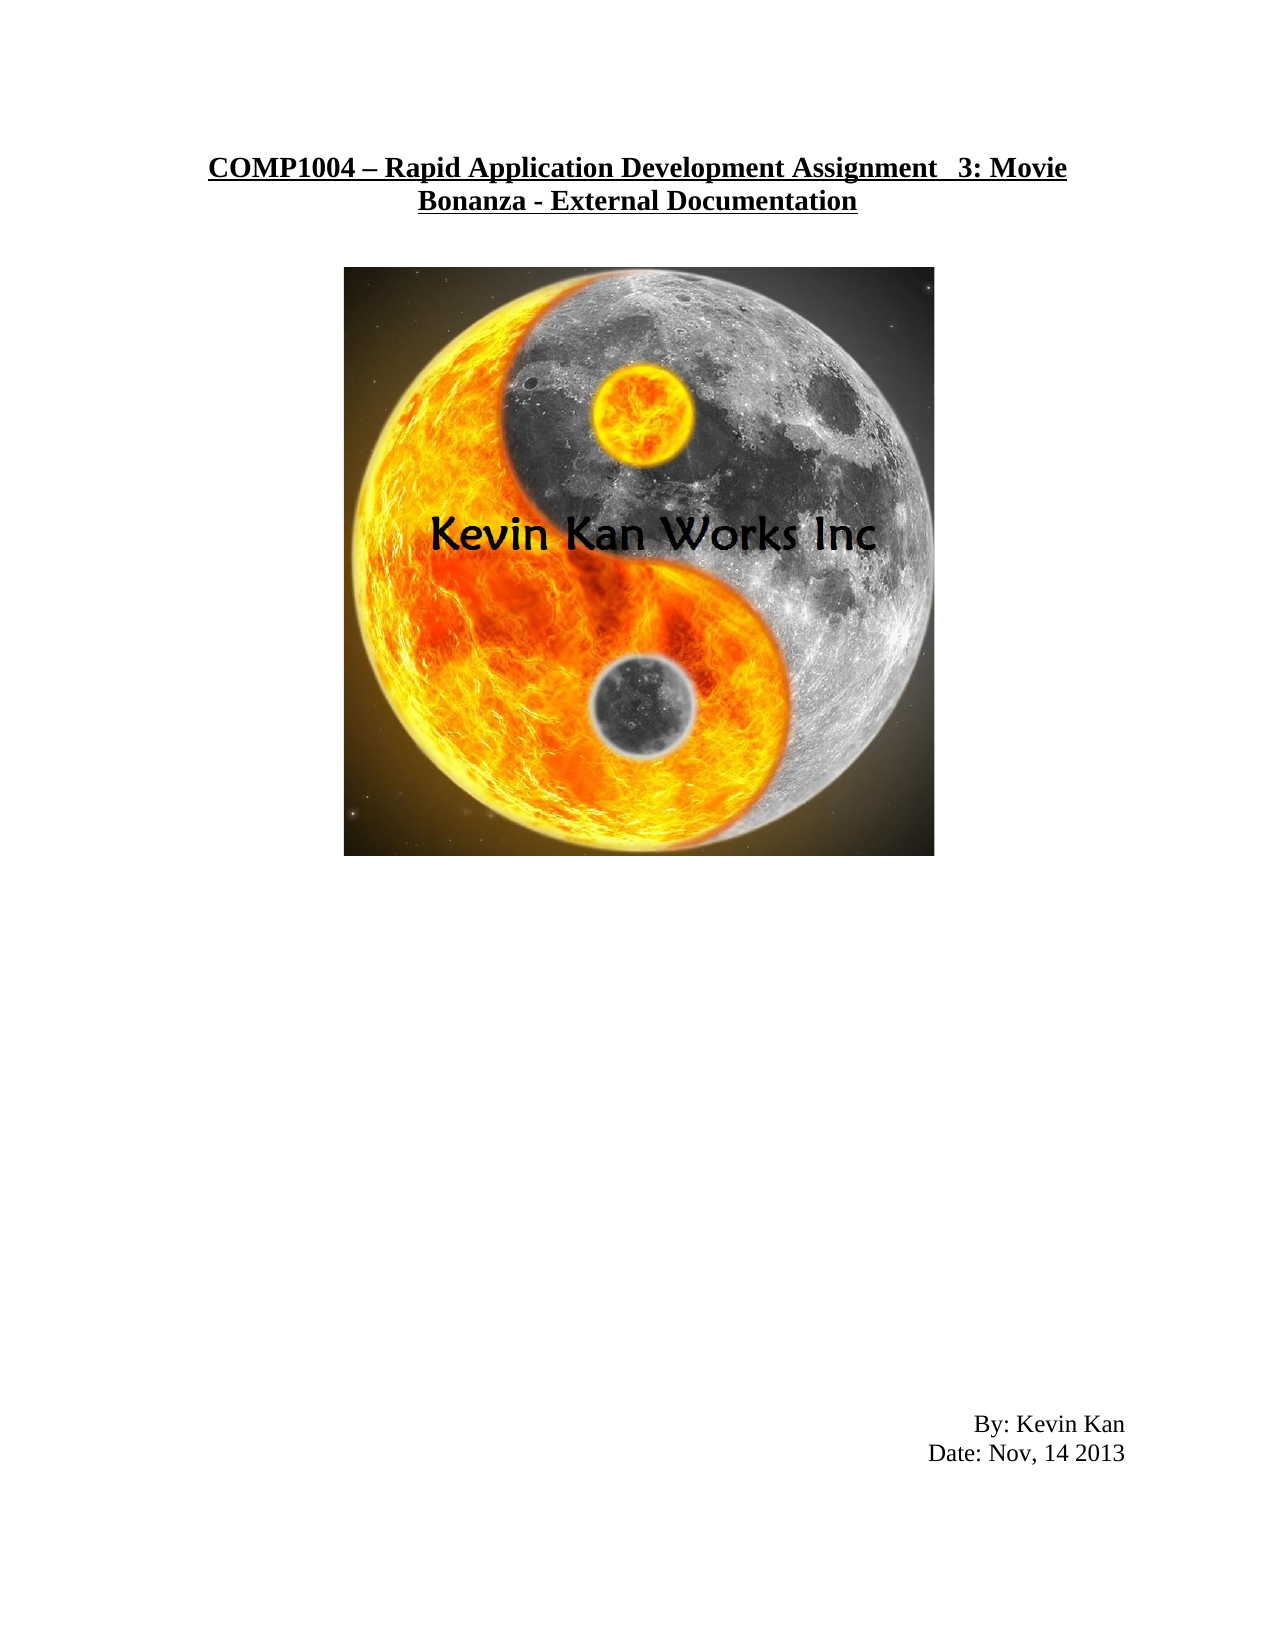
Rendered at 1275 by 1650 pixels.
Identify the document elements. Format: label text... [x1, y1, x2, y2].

text COMP1004 – Rapid Application Development Assignment 3: Movie Bonanza - External Documentation [150, 150, 1125, 217]
text By: Kevin Kan [150, 1409, 1125, 1438]
text Date: Nov, 14 2013 [150, 1438, 1125, 1466]
picture [343, 267, 935, 854]
